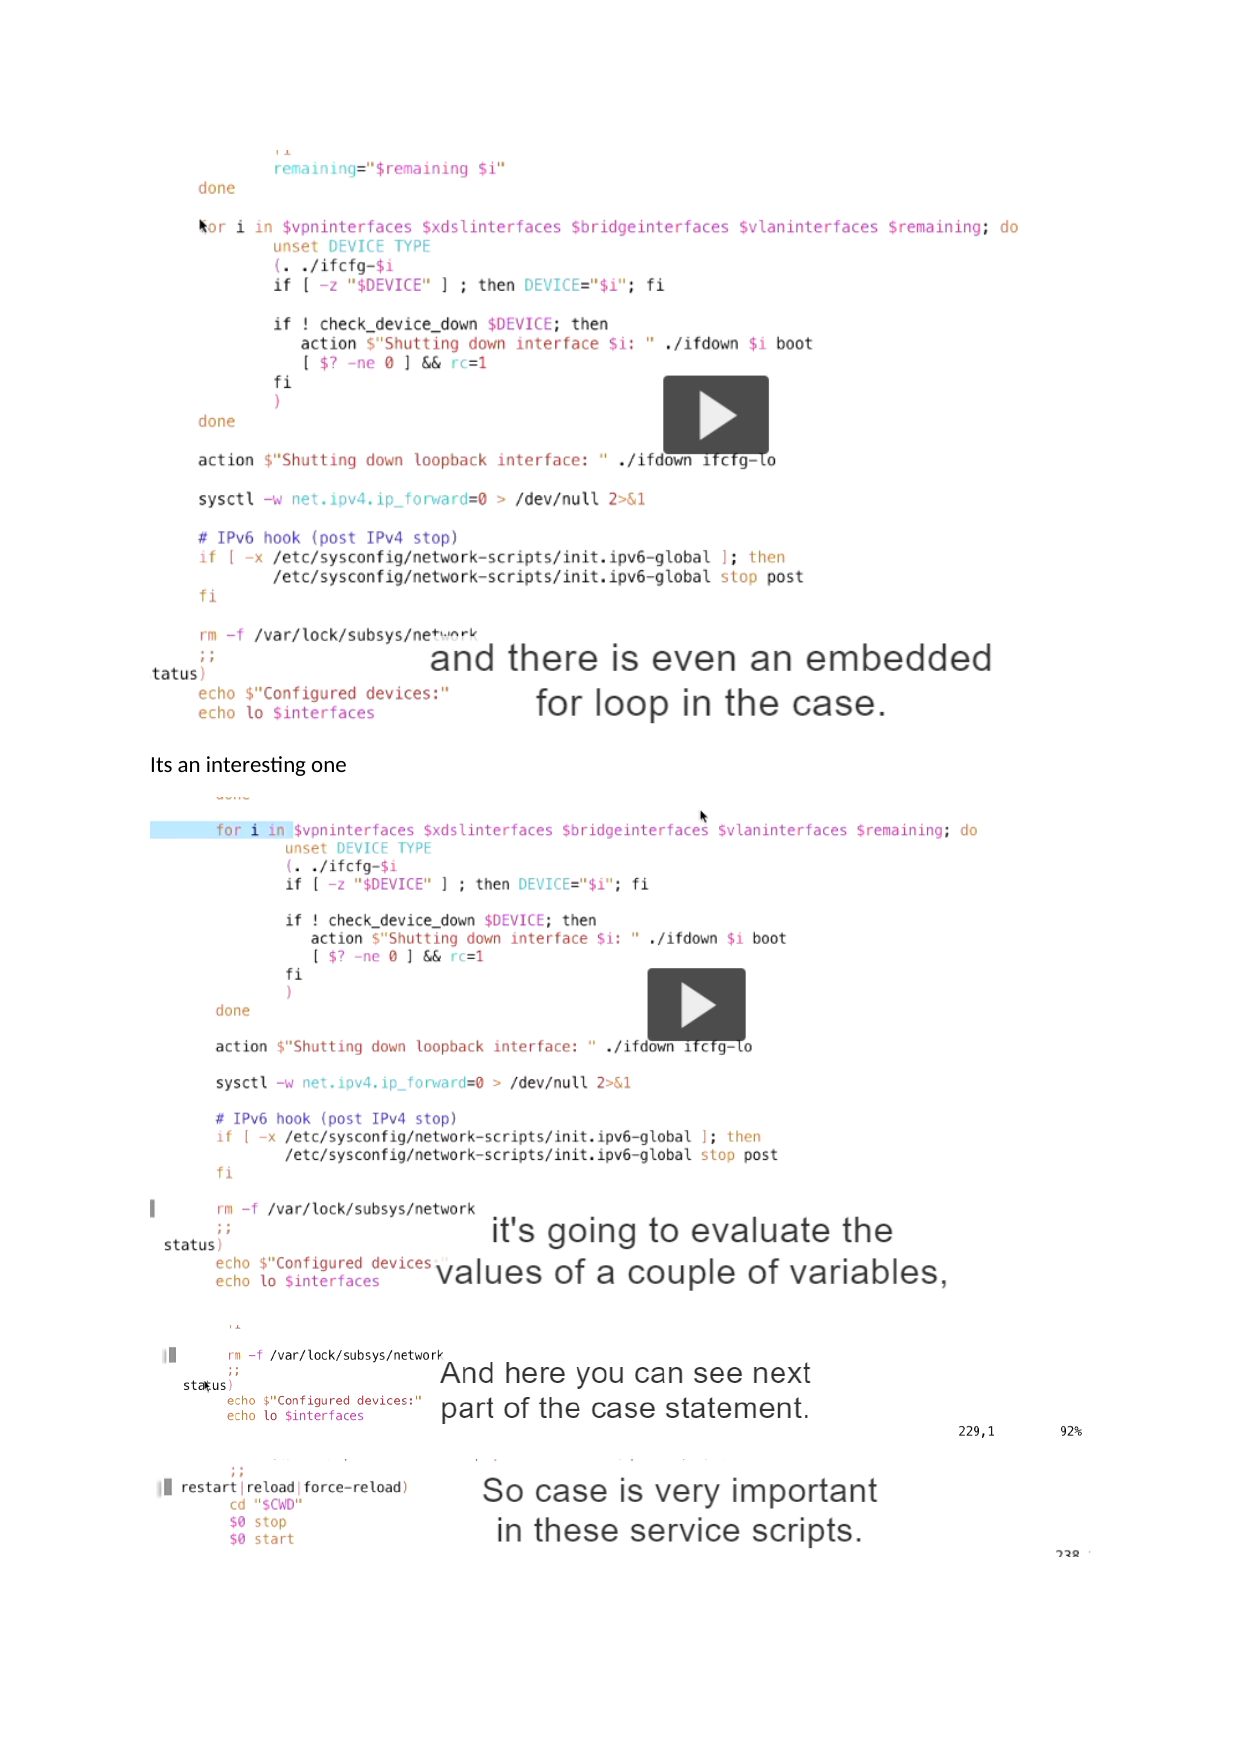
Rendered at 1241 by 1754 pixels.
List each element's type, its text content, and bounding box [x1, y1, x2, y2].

picture [150, 797, 1091, 1307]
picture [150, 150, 1091, 732]
picture [150, 1325, 1091, 1441]
picture [150, 1459, 1091, 1557]
text Its an interesting one [150, 750, 1090, 778]
